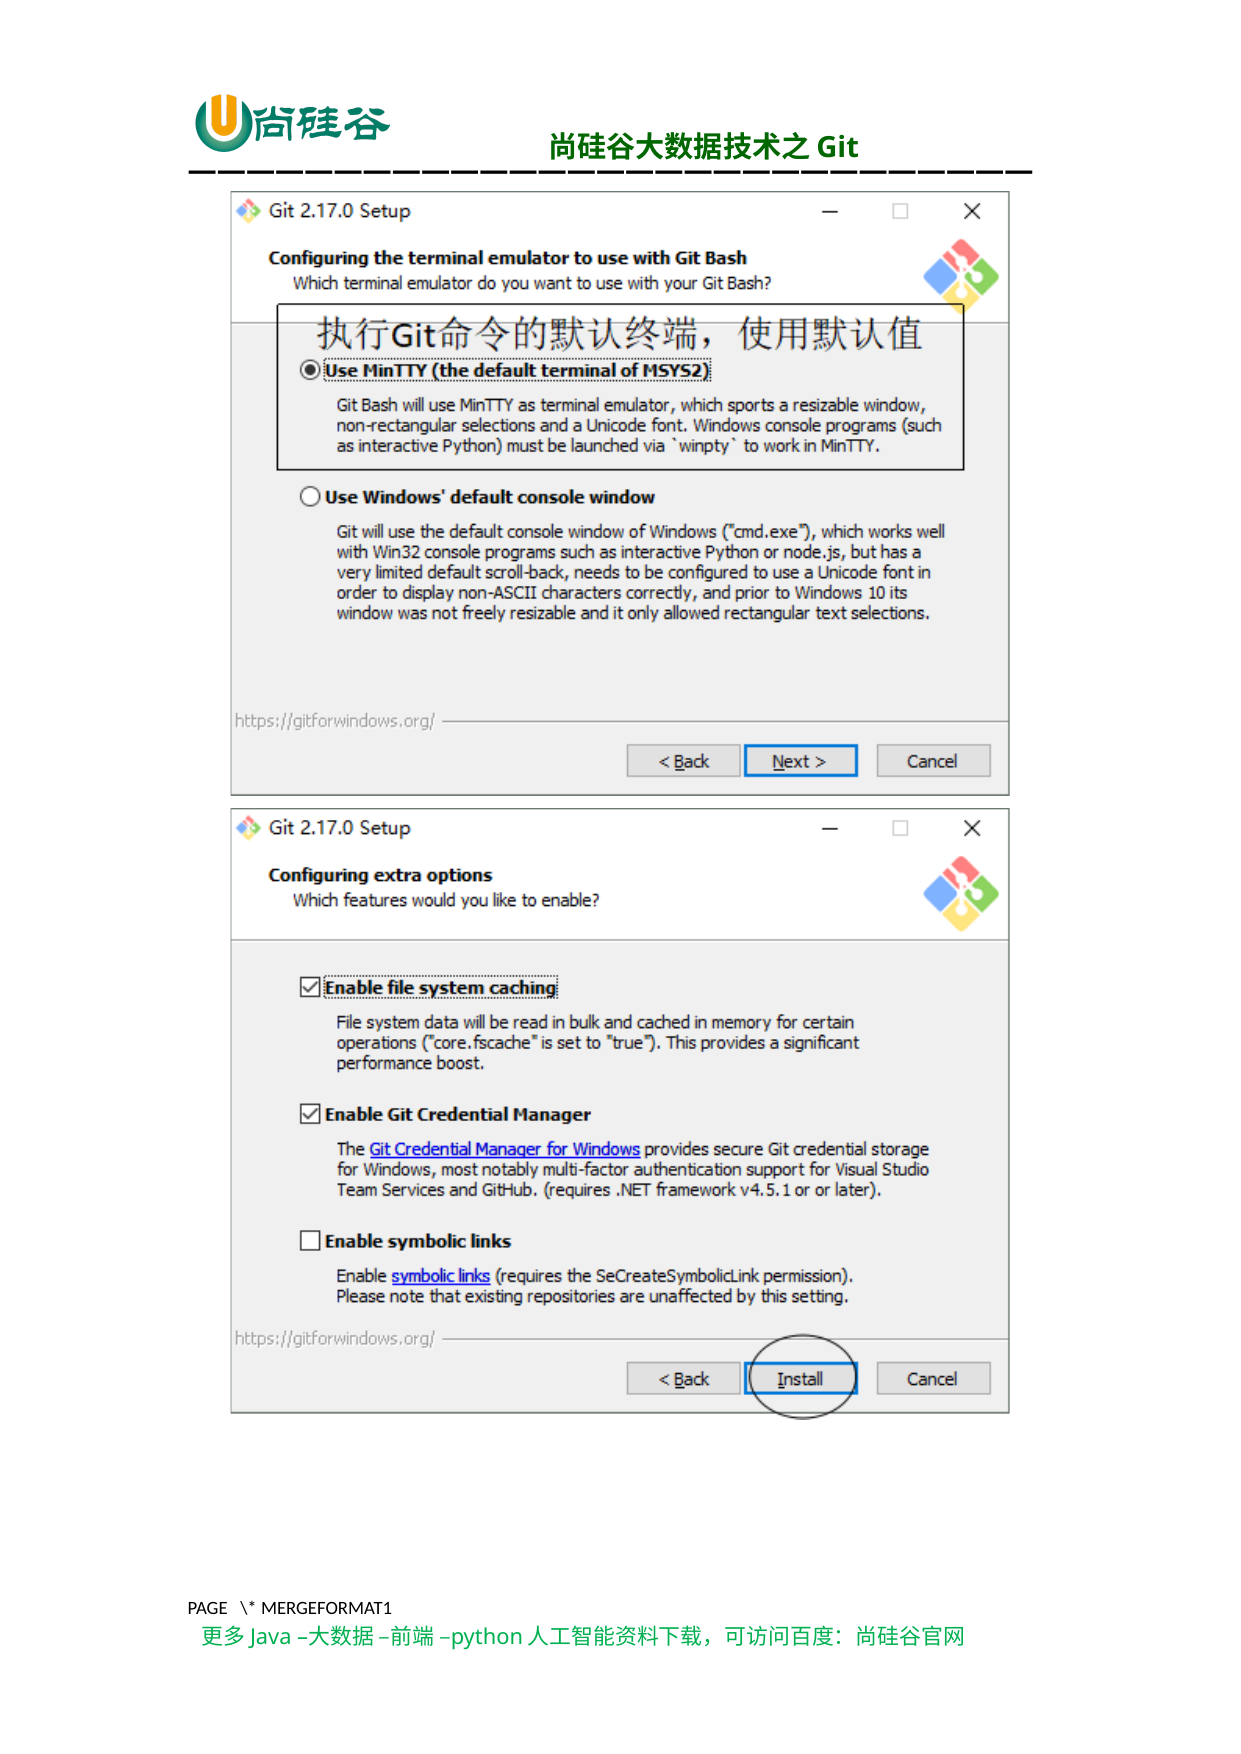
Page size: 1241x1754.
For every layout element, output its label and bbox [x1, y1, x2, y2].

picture [230, 808, 1010, 1420]
picture [230, 191, 1010, 796]
picture [187, 88, 395, 158]
